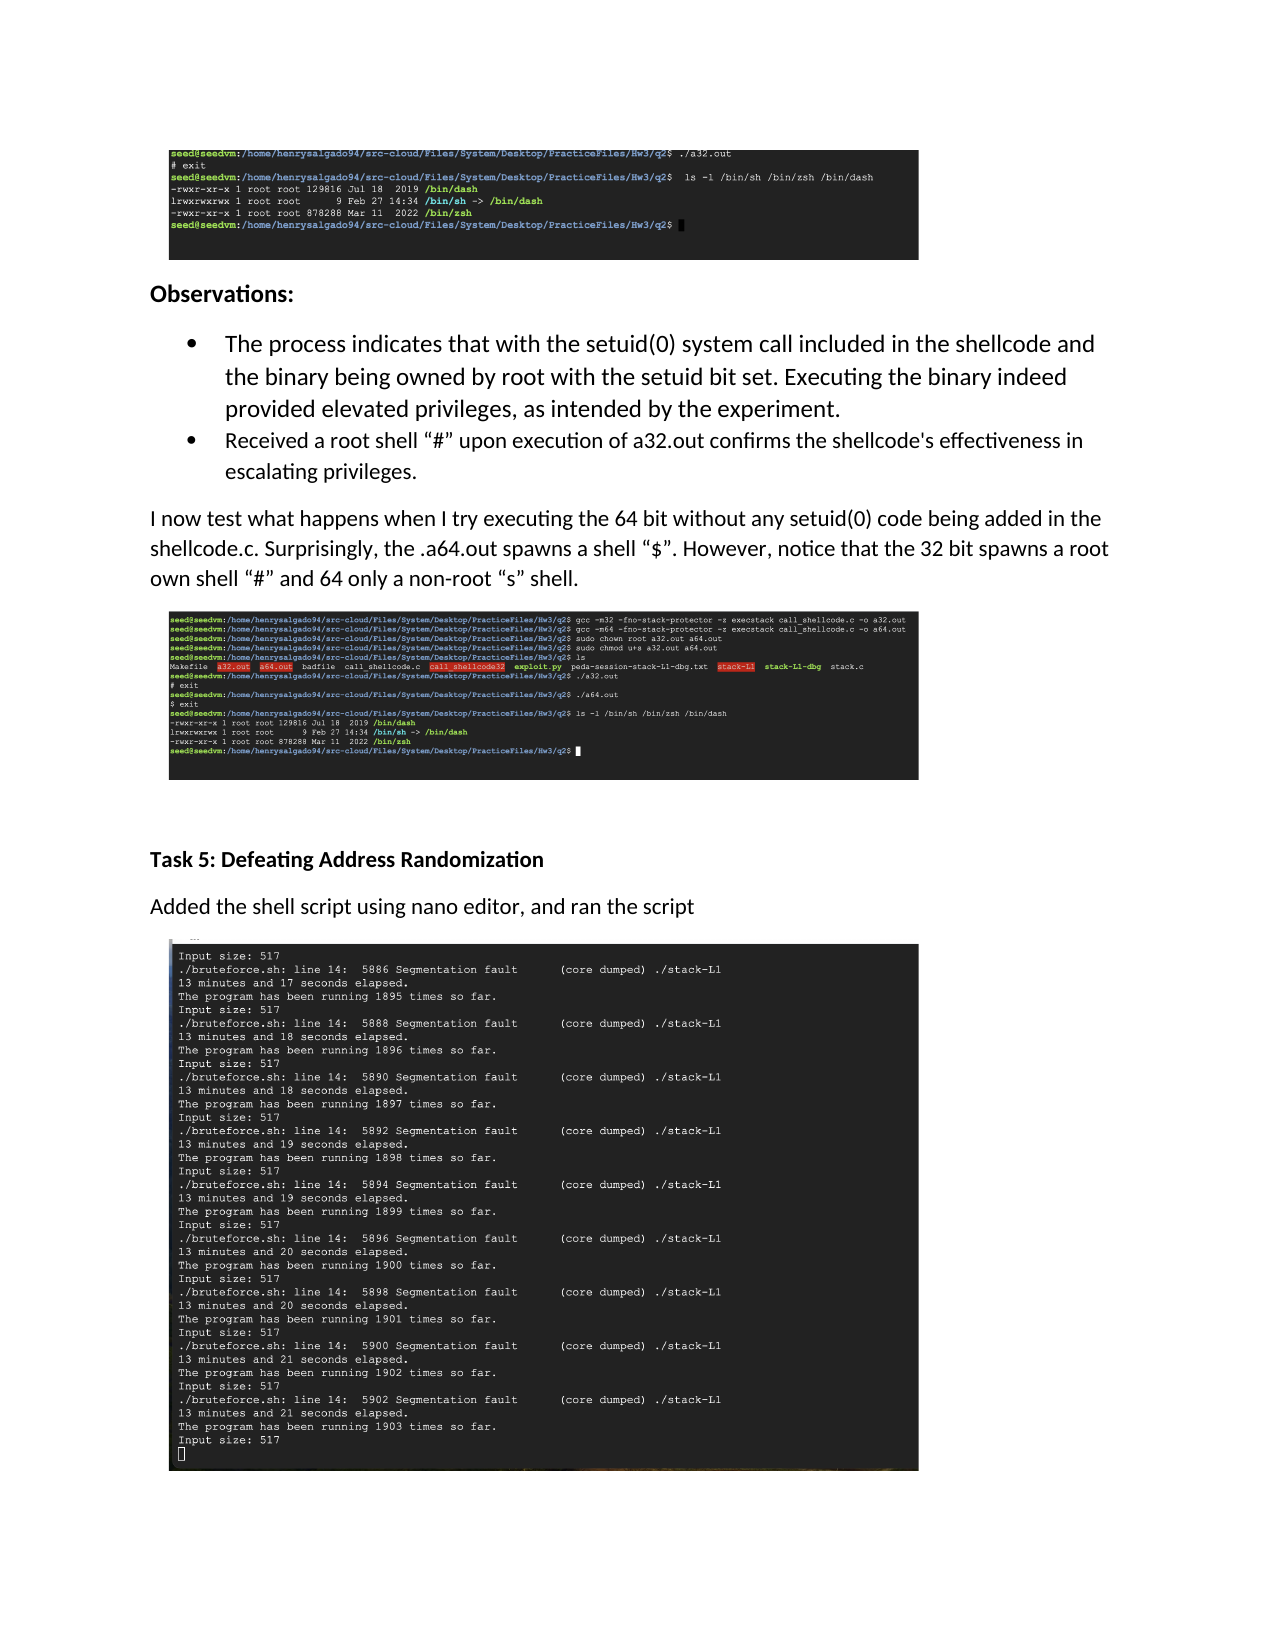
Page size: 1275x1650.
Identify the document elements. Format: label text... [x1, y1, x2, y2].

text Observations: [150, 278, 1125, 309]
text Task 5: Defeating Address Randomization [150, 845, 1125, 873]
list Received a root shell “#” upon execution of a32.out confirms the shellcode's effectiveness in escalating privileges. [187, 427, 1125, 485]
list The process indicates that with the setuid(0) system call included in the shellcode and the binary being owned by root with the setuid bit set. Executing the binary indeed provided elevated privileges, as intended by the experiment. [187, 328, 1125, 424]
text Added the shell script using nano editor, and ran the script [150, 892, 1125, 920]
text I now test what happens when I try executing the 64 bit without any setuid(0) code being added in the shellcode.c. Surprisingly, the .a64.out spawns a shell “$”. However, notice that the 32 bit spawns a root own shell “#” and 64 only a non-root “s” shell. [150, 504, 1125, 592]
